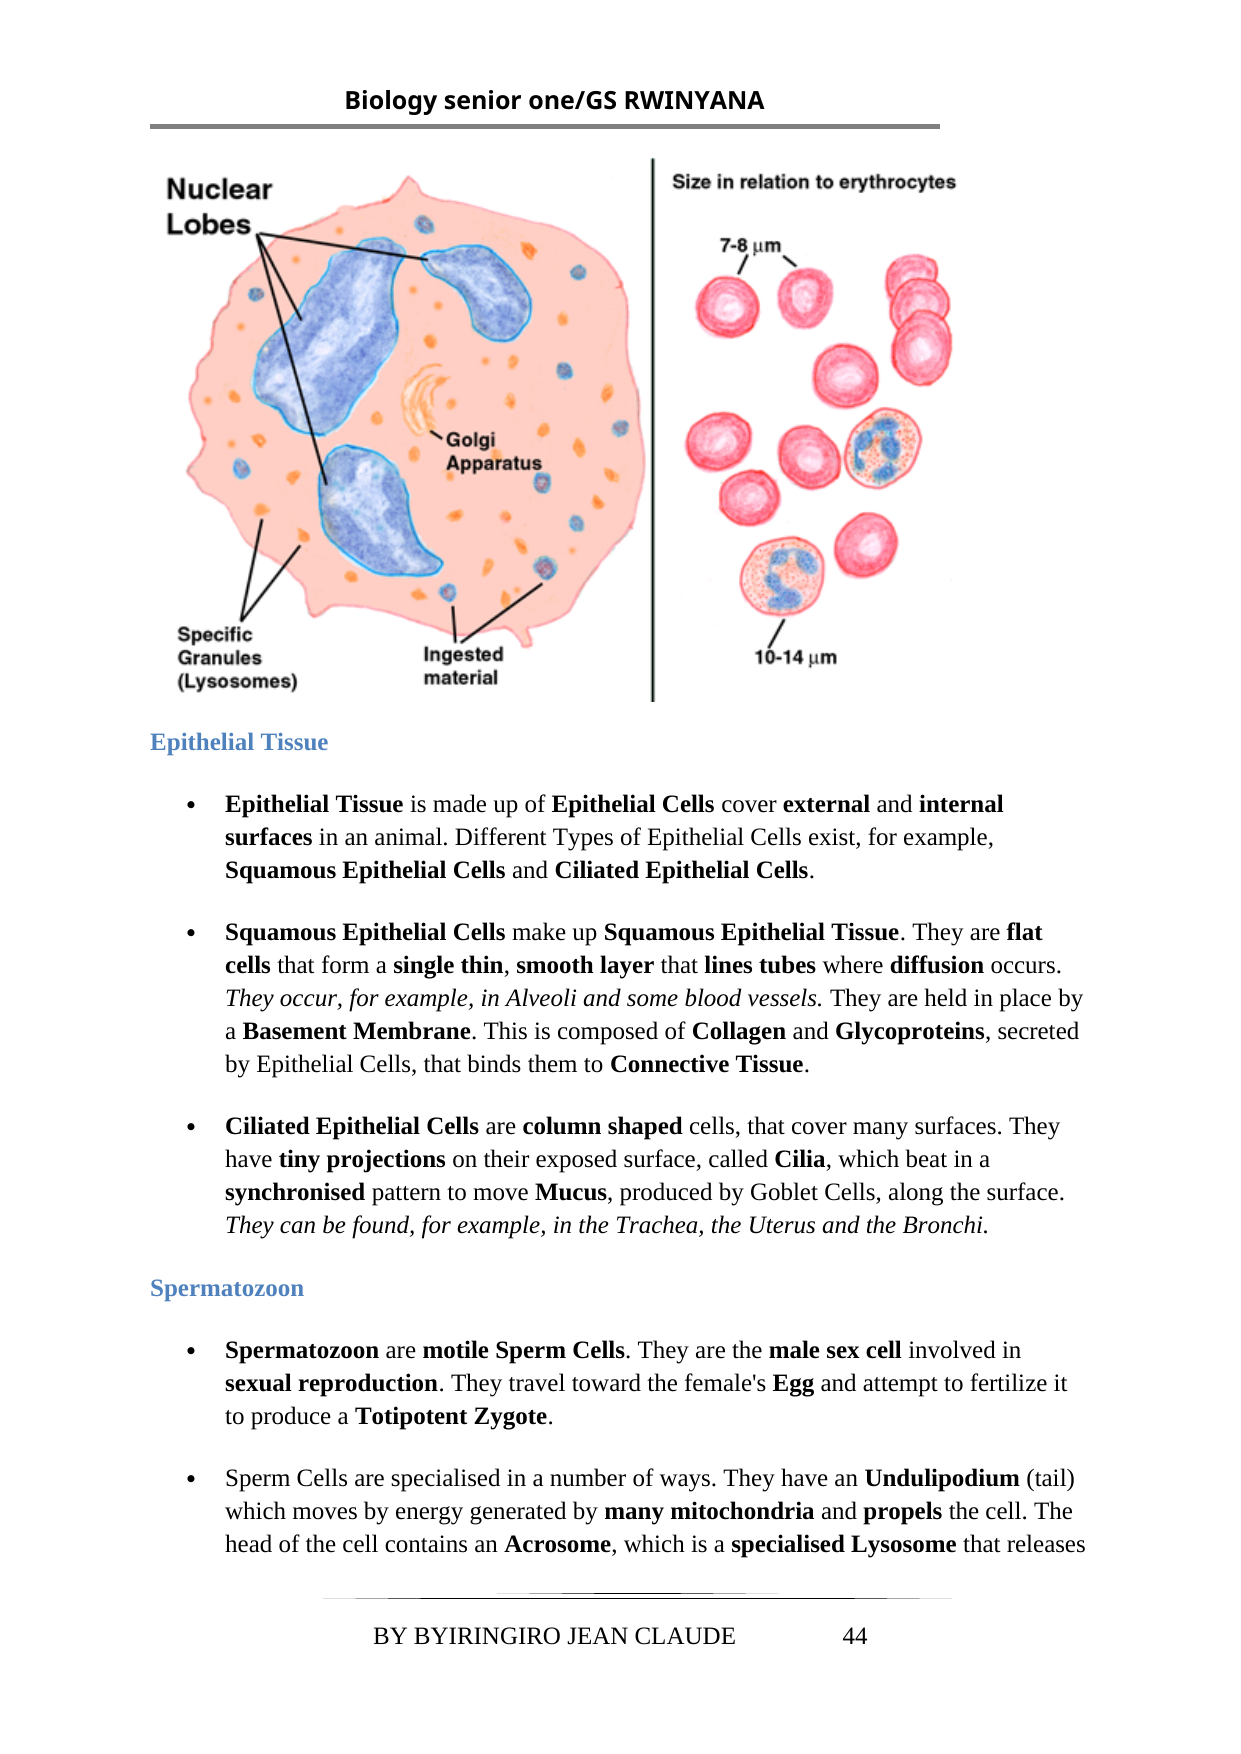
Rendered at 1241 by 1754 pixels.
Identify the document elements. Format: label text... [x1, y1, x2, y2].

subtitle Epithelial Tissue [150, 727, 1090, 755]
list Squamous Epithelial Cells make up Squamous Epithelial Tissue. They are flat cells that form a single thin, smooth layer that lines tubes where diffusion occurs. They occur, for example, in Alveoli and some blood vessels. They are held in place by a Basement Membrane. This is composed of Collagen and Glycoproteins, secreted by Epithelial Cells, that binds them to Connective Tissue. [187, 917, 1090, 1078]
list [187, 1463, 1090, 1558]
subtitle Spermatozoon [150, 1273, 1090, 1301]
picture [150, 157, 979, 702]
list Epithelial Tissue is made up of Epithelial Cells cover external and internal surfaces in an animal. Different Types of Epithelial Cells exist, for example, Squamous Epithelial Cells and Ciliated Epithelial Cells. [187, 789, 1090, 884]
list Ciliated Epithelial Cells are column shaped cells, that cover many surfaces. They have tiny projections on their exposed surface, called Cilia, which beat in a synchronised pattern to move Mucus, produced by Goblet Cells, along the surface. They can be found, for example, in the Trachea, the Uterus and the Bronchi. [187, 1111, 1090, 1239]
list Spermatozoon are motile Sperm Cells. They are the male sex cell involved in sexual reproduction. They travel toward the female's Egg and attempt to fertilize it to produce a Totipotent Zygote. [187, 1335, 1090, 1429]
